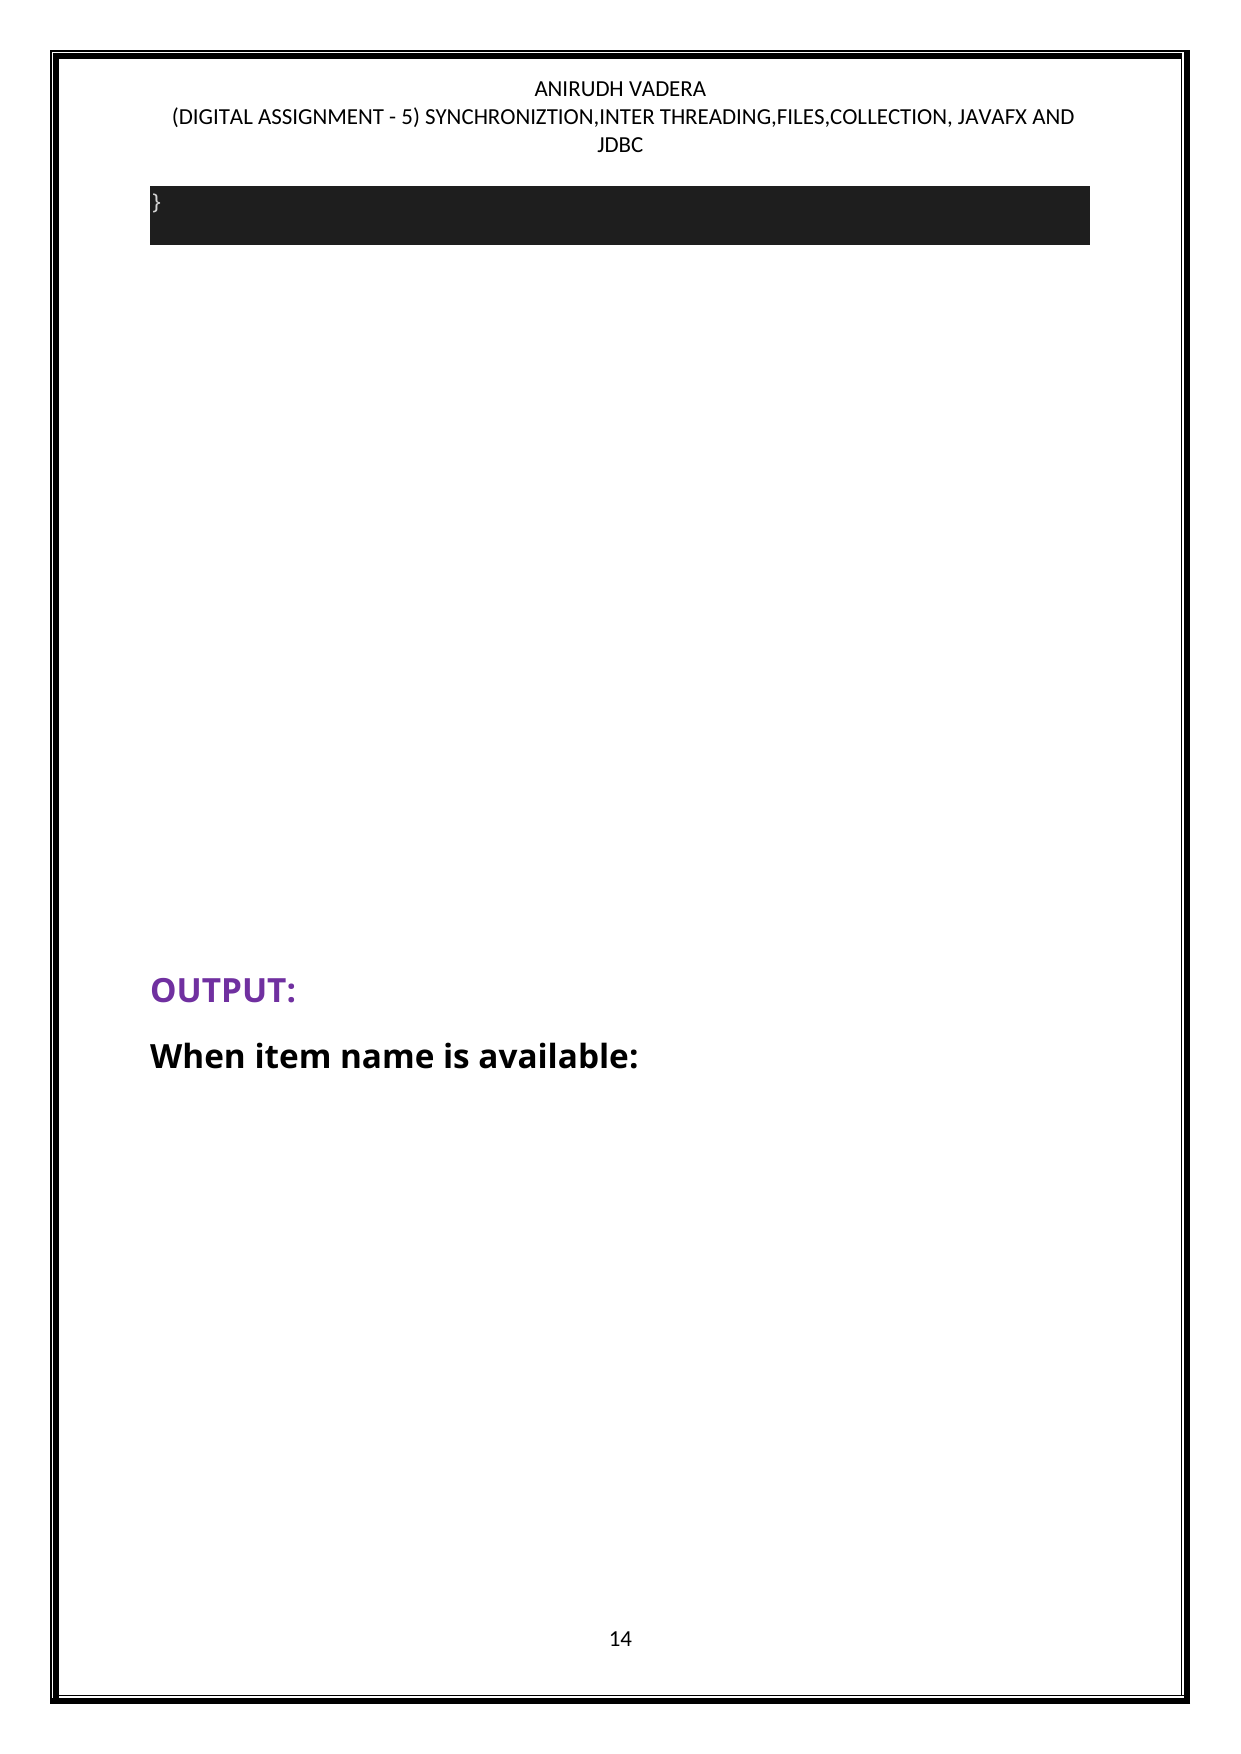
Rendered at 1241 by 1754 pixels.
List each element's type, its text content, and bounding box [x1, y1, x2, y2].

text OUTPUT: [150, 967, 1090, 1013]
text When item name is available: [150, 1033, 1090, 1078]
text } [150, 186, 1090, 216]
